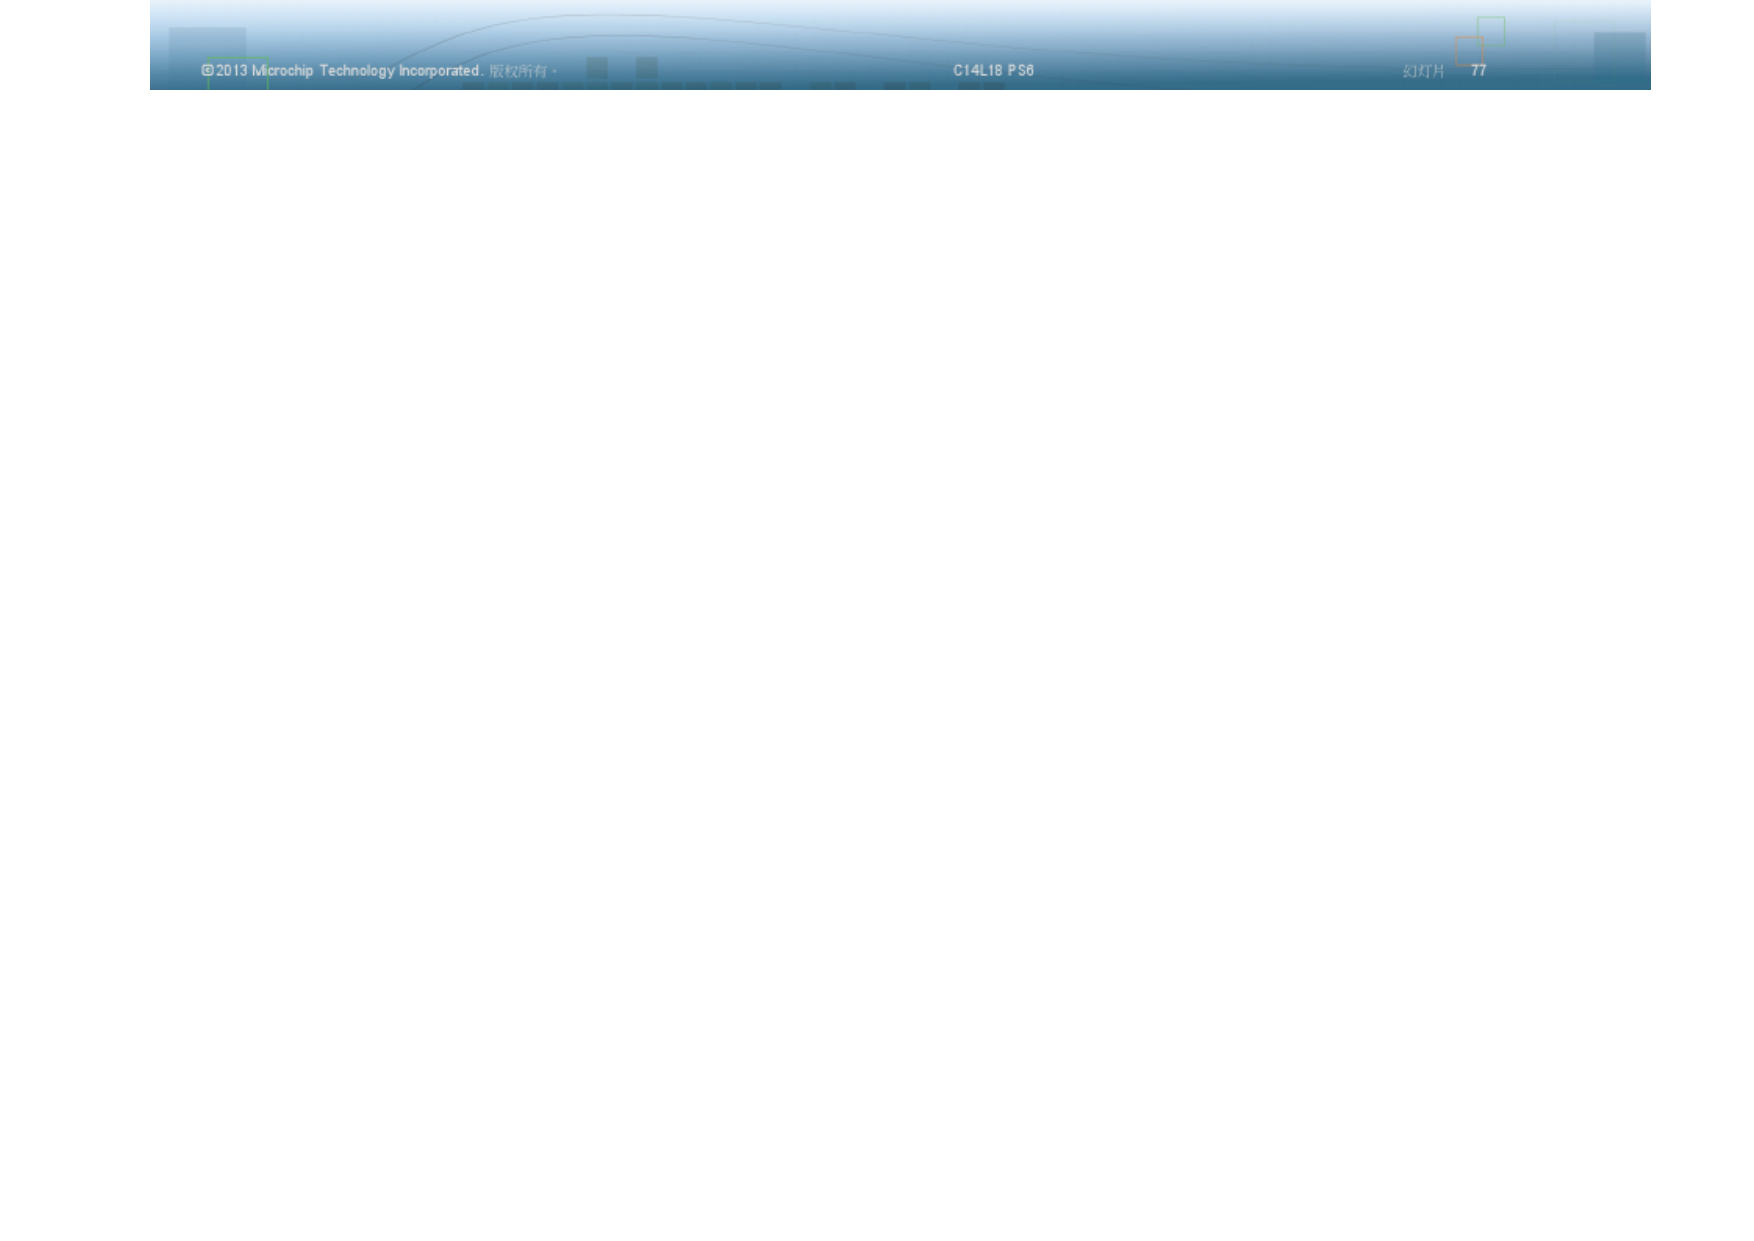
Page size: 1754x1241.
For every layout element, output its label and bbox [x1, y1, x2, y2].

picture [150, 0, 1651, 90]
